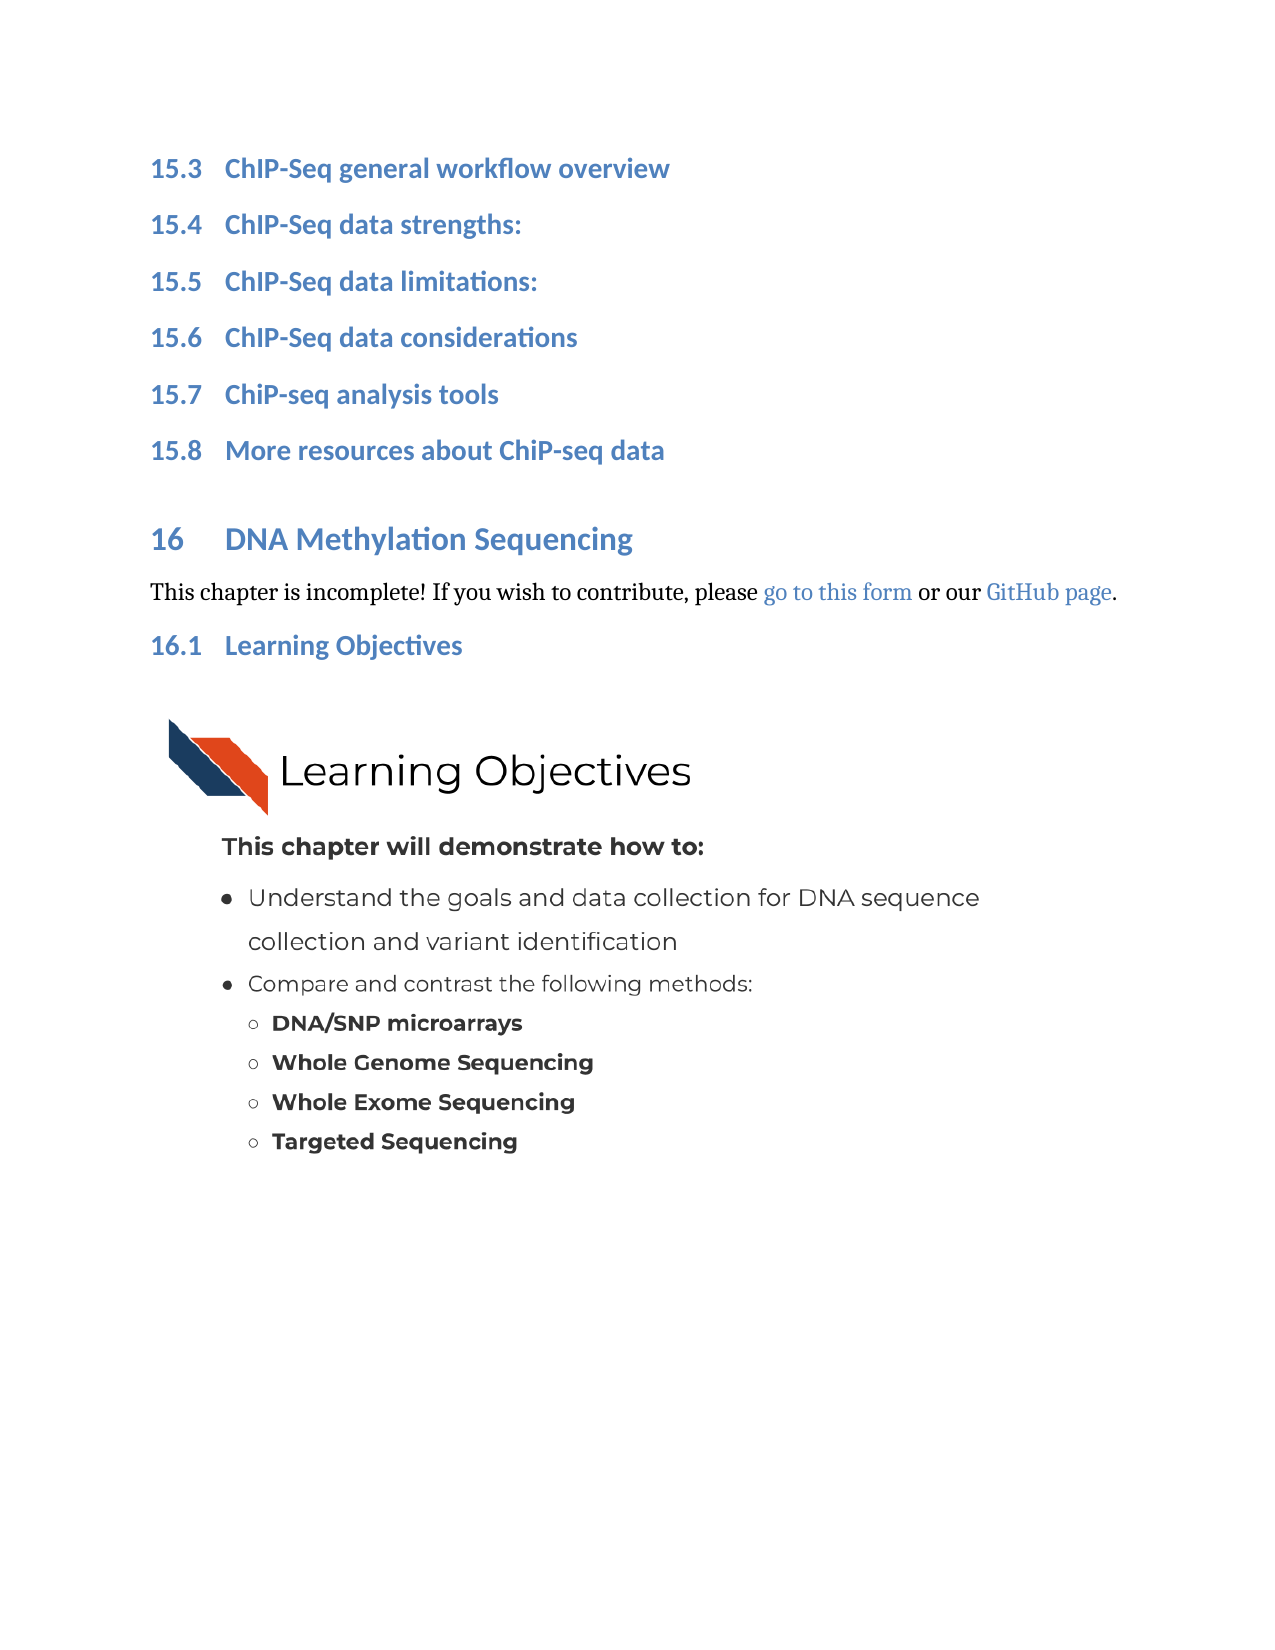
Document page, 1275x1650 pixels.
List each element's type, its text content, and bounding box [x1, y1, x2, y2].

subtitle 15.6 ChIP-Seq data considerations [150, 319, 1125, 355]
subtitle 15.7 ChiP-seq analysis tools [150, 376, 1125, 411]
subtitle 16 DNA Methylation Sequencing [150, 518, 1125, 559]
picture [168, 681, 1044, 1174]
subtitle 15.8 More resources about ChiP-seq data [150, 432, 1125, 468]
text This chapter is incomplete! If you wish to contribute, please go to this form or our GitHub page. [150, 577, 1125, 606]
subtitle 15.3 ChIP-Seq general workflow overview [150, 150, 1125, 186]
subtitle 15.5 ChIP-Seq data limitations: [150, 263, 1125, 298]
subtitle 15.4 ChIP-Seq data strengths: [150, 206, 1125, 242]
subtitle 16.1 Learning Objectives [150, 627, 1125, 663]
